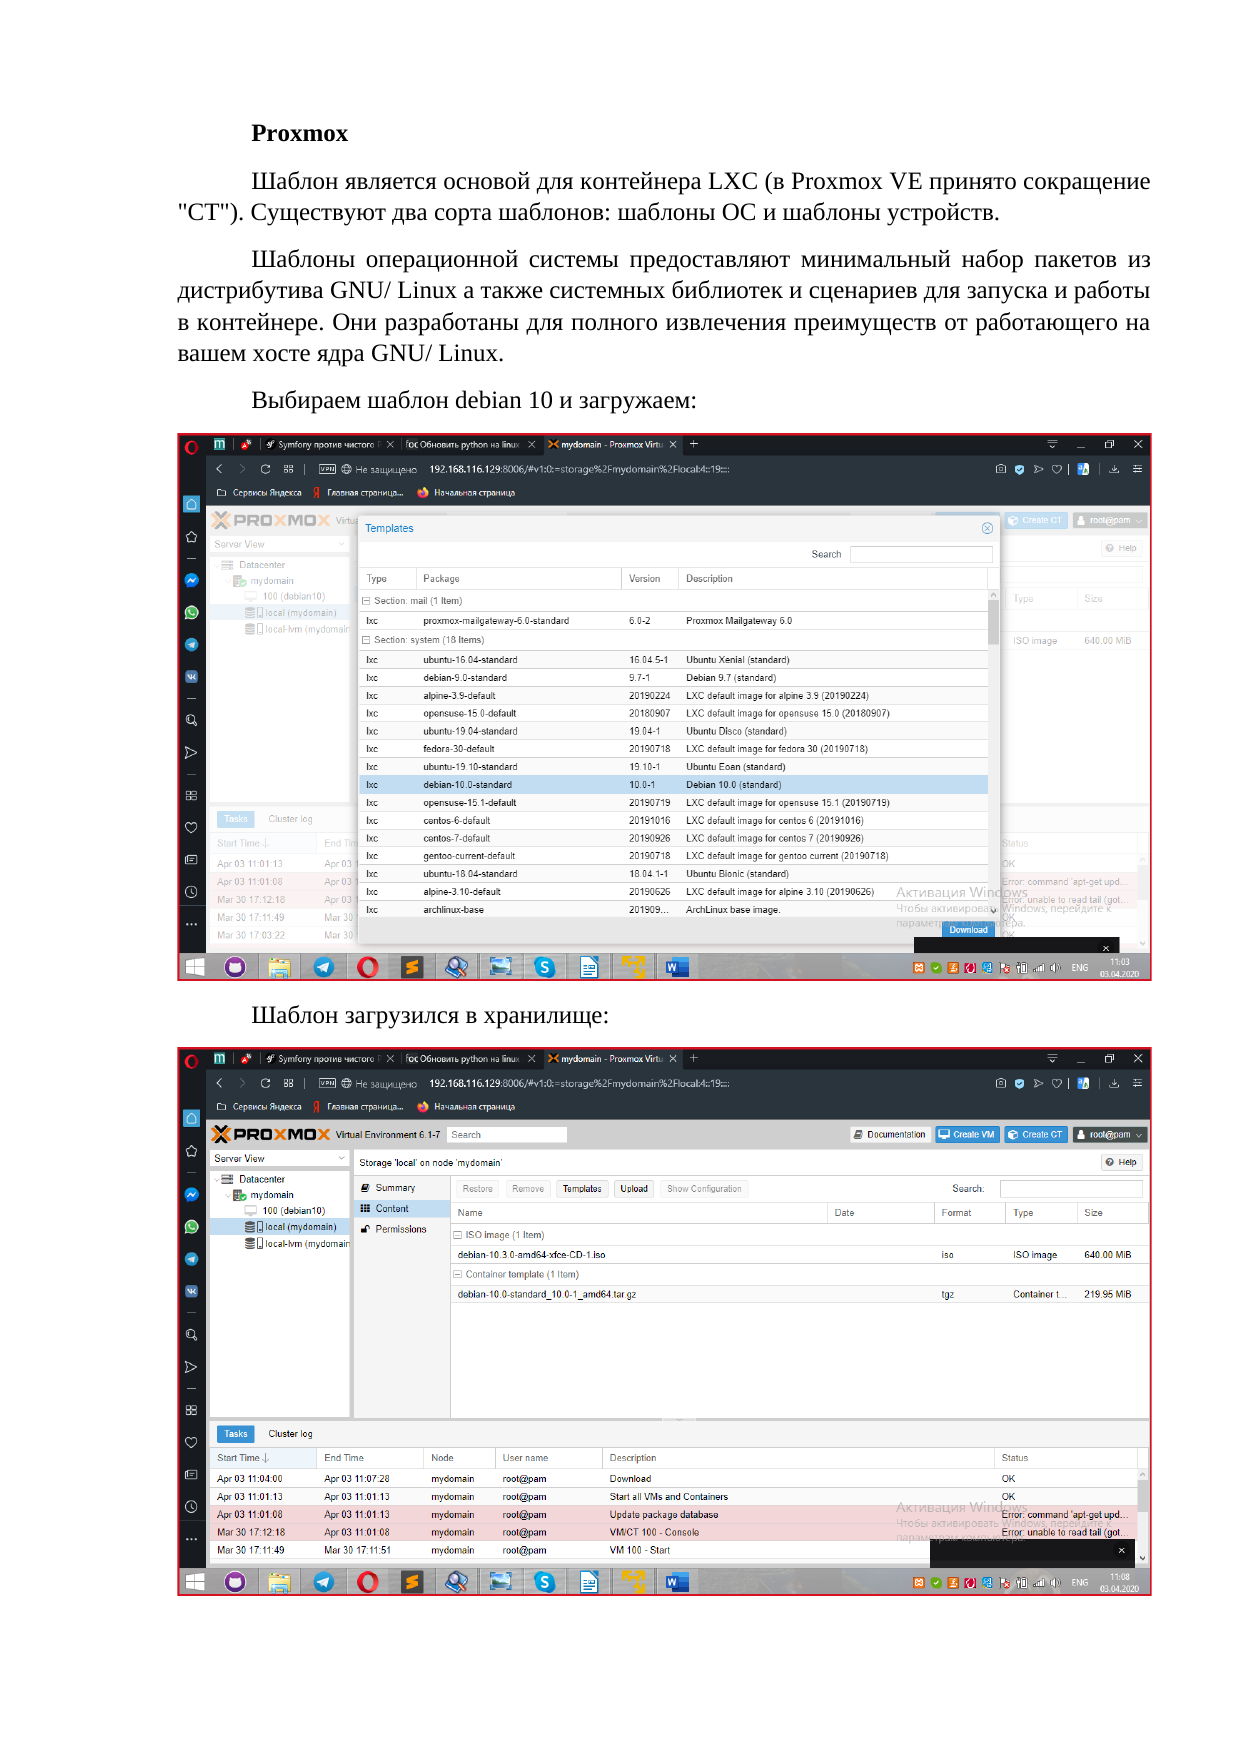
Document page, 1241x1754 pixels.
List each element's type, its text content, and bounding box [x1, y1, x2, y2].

text Proxmox [177, 118, 1152, 147]
text Шаблон загрузился в хранилище: [177, 1000, 1152, 1029]
text Шаблон является основой для контейнера LXC (в Proxmox VE принято сокращение "CT"). Существуют два сорта шаблонов: шаблоны ОС и шаблоны устройств. [177, 166, 1152, 226]
text Выбираем шаблон debian 10 и загружаем: [177, 385, 1152, 414]
text Шаблоны операционной системы предоставляют минимальный набор пакетов из дистрибутива GNU/ Linux а также системных библиотек и сценариев для запуска и работы в контейнере. Они разработаны для полного извлечения преимуществ от работающего на вашем хосте ядра GNU/ Linux. [177, 244, 1152, 366]
picture [177, 1047, 1152, 1596]
picture [177, 433, 1152, 981]
